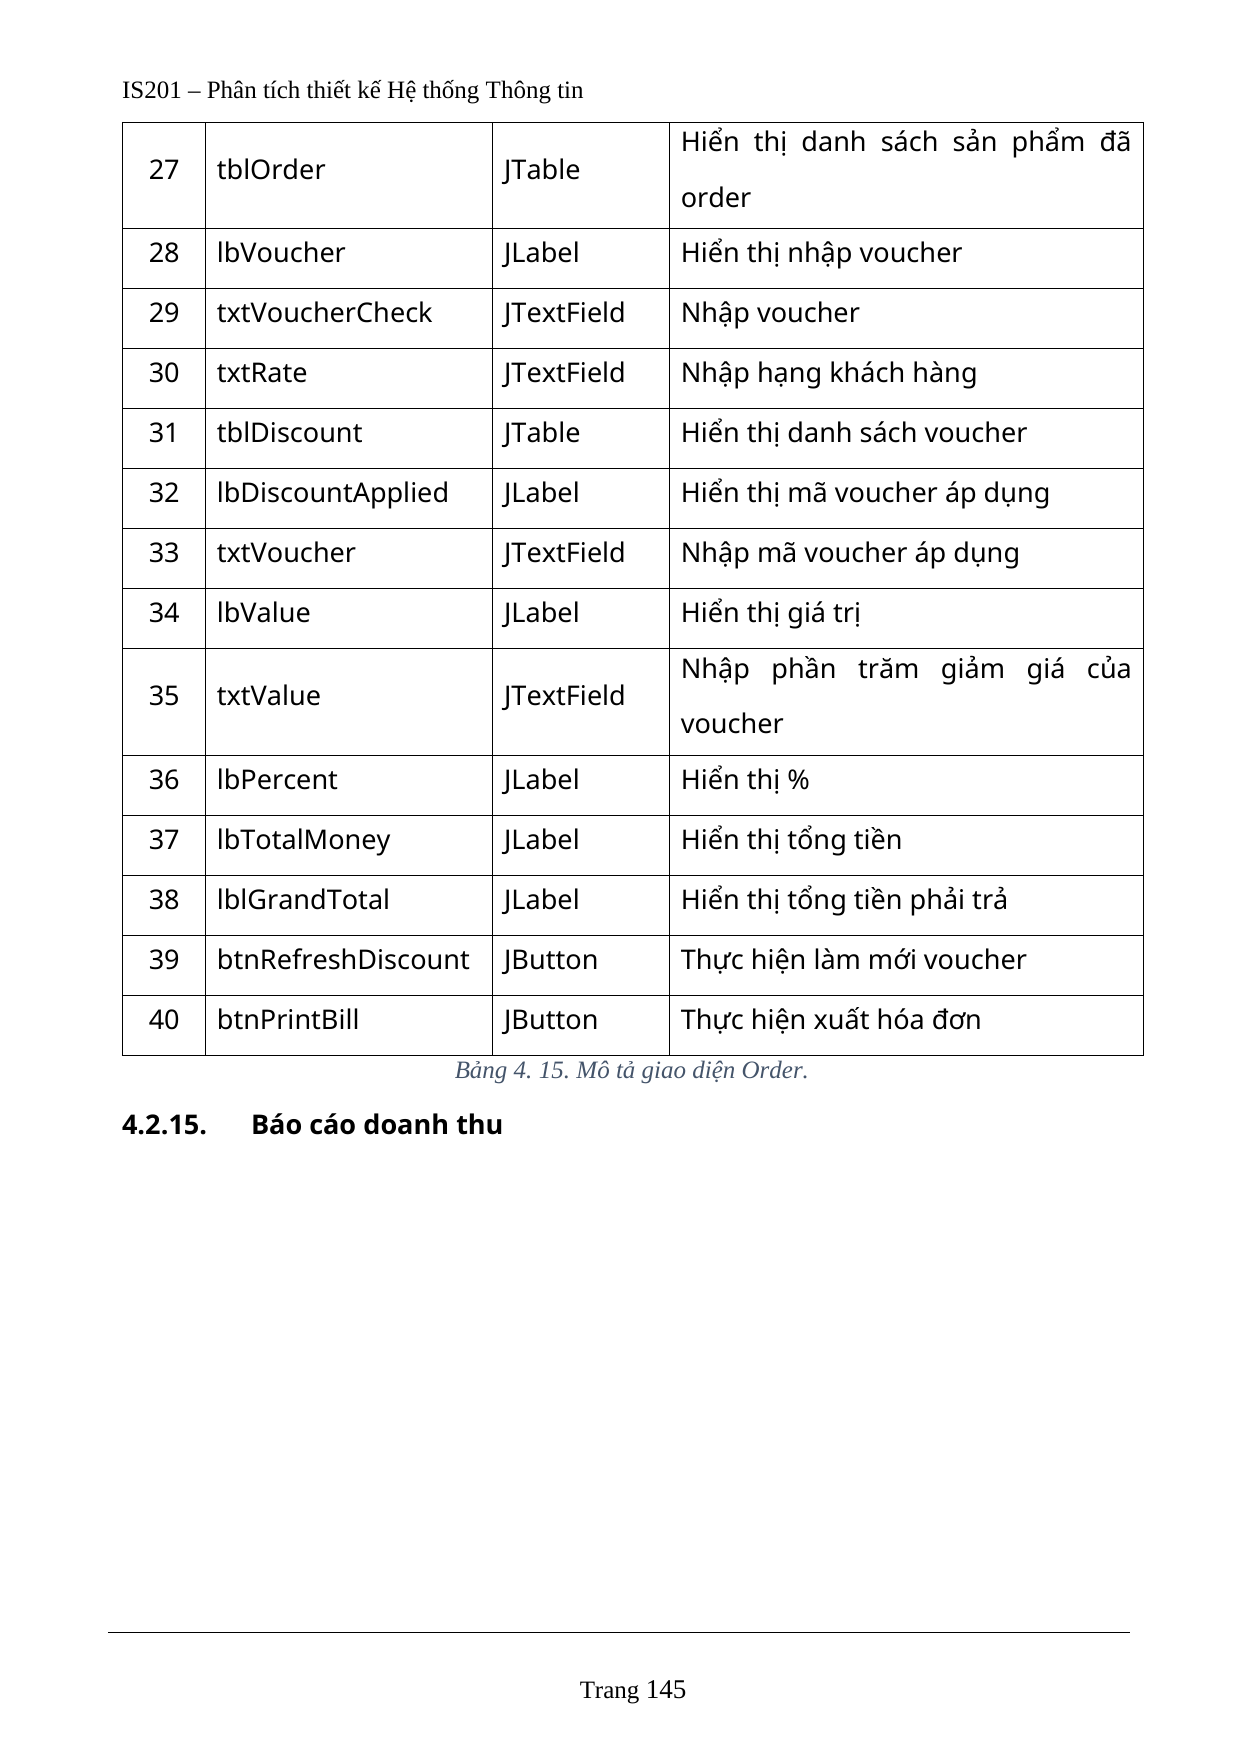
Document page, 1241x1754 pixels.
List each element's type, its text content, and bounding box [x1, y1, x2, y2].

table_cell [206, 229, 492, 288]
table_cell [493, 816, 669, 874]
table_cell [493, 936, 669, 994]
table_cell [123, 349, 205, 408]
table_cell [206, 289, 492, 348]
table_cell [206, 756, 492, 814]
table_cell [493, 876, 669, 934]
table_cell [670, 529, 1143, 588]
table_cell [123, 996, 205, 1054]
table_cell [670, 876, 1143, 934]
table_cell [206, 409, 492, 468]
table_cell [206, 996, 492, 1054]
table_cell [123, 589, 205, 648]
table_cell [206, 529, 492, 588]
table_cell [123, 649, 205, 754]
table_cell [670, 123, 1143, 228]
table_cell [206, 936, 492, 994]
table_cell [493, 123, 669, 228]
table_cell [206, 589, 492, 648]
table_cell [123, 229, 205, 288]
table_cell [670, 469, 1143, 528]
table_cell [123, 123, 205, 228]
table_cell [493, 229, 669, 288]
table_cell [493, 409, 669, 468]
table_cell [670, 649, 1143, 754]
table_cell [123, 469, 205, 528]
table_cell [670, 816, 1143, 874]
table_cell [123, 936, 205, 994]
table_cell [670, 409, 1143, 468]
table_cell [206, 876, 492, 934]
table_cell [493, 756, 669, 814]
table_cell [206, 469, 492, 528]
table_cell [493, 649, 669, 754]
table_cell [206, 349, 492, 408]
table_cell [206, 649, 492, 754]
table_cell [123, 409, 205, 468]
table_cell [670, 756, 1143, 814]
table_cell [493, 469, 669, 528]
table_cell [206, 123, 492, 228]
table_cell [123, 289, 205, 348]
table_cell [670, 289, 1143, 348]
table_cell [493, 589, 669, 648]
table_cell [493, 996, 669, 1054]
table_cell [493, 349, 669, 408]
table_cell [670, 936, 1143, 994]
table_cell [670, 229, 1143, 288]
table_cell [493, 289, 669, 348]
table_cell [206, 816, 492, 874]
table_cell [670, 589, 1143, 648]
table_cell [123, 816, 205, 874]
text Bảng 4. 15. Mô tả giao diện Order. [122, 1056, 1144, 1084]
list Báo cáo doanh thu [122, 1105, 1144, 1142]
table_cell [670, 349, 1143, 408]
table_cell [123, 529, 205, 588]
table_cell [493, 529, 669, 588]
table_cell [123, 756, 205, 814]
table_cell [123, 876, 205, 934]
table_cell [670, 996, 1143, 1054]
